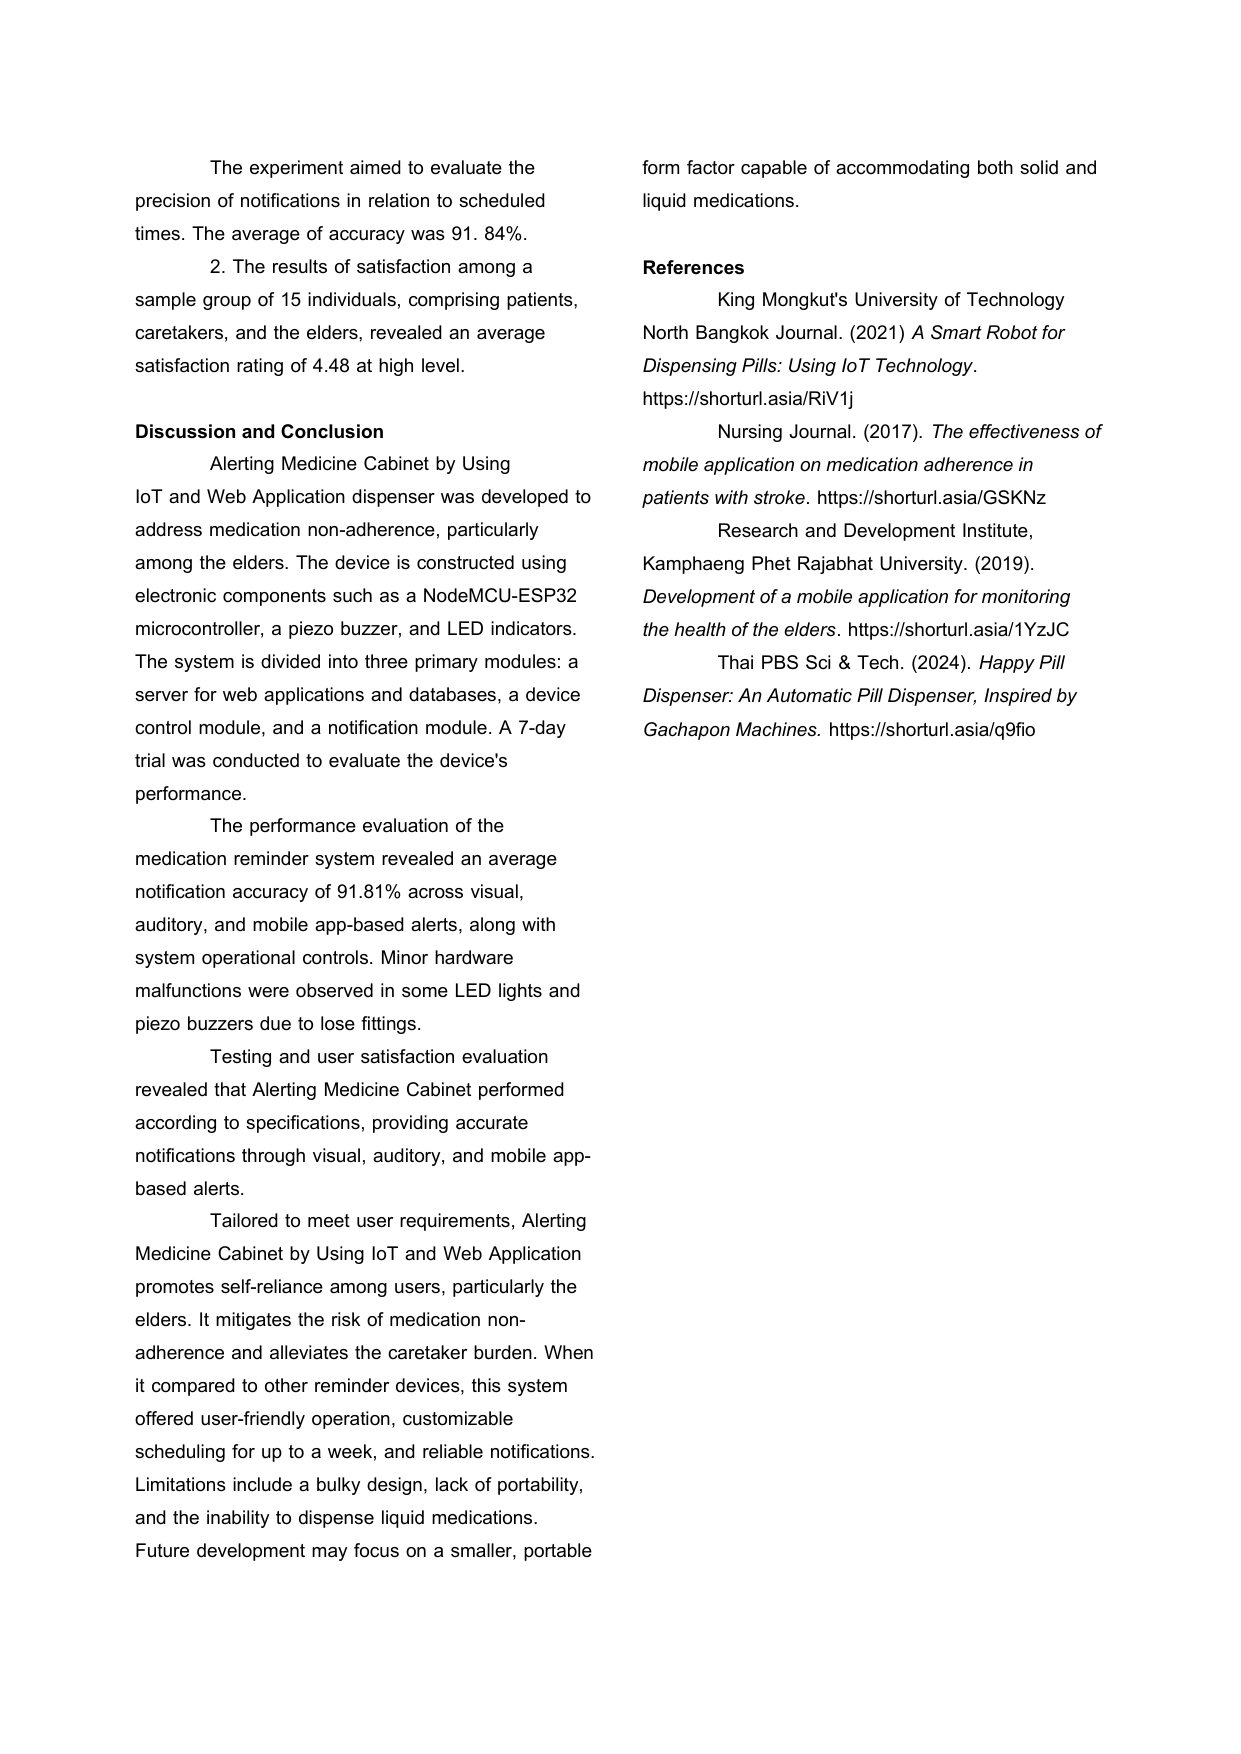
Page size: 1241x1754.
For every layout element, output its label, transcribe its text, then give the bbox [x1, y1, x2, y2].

text IoT and Web Application dispenser was developed to address medication non-adherence, particularly among the elders. The device is constructed using electronic components such as a NodeMCU-ESP32 microcontroller, a piezo buzzer, and LED indicators. The system is divided into three primary modules: a server for web applications and databases, a device control module, and a notification module. A 7-day trial was conducted to evaluate the device's performance. [135, 479, 598, 808]
text Nursing Journal. (2017). The effectiveness of mobile application on medication adherence in patients with stroke. https://shorturl.asia/GSKNz [642, 414, 1105, 513]
text Research and Development Institute, Kamphaeng Phet Rajabhat University. (2019). Development of a mobile application for monitoring the health of the elders. https://shorturl.asia/1YzJC [642, 513, 1105, 645]
text Alerting Medicine Cabinet by Using [135, 446, 598, 479]
text Discussion and Conclusion [135, 413, 598, 446]
text The experiment aimed to evaluate the precision of notifications in relation to scheduled times. The average of accuracy was 91. 84%. [135, 150, 598, 249]
text References [642, 249, 1105, 282]
text Tailored to meet user requirements, Alerting Medicine Cabinet by Using IoT and Web Application promotes self-reliance among users, particularly the elders. It mitigates the risk of medication non-adherence and alleviates the caretaker burden. When it compared to other reminder devices, this system offered user-friendly operation, customizable scheduling for up to a week, and reliable notifications. Limitations include a bulky design, lack of portability, and the inability to dispense liquid medications. Future development may focus on a smaller, portable form factor capable of accommodating both solid and liquid medications. [135, 1203, 598, 1565]
text King Mongkut's University of Technology North Bangkok Journal. (2021) A Smart Robot for Dispensing Pills: Using IoT Technology. https://shorturl.asia/RiV1j [642, 282, 1105, 414]
text Testing and user satisfaction evaluation revealed that Alerting Medicine Cabinet performed according to specifications, providing accurate notifications through visual, auditory, and mobile app-based alerts. [135, 1039, 598, 1203]
list The results of satisfaction among a sample group of 15 individuals, comprising patients, caretakers, and the elders, revealed an average satisfaction rating of 4.48 at high level. [135, 249, 598, 380]
text The performance evaluation of the medication reminder system revealed an average notification accuracy of 91.81% across visual, auditory, and mobile app-based alerts, along with system operational controls. Minor hardware malfunctions were observed in some LED lights and piezo buzzers due to lose fittings. [135, 808, 598, 1039]
text Thai PBS Sci & Tech. (2024). Happy Pill Dispenser: An Automatic Pill Dispenser, Inspired by Gachapon Machines. https://shorturl.asia/q9fio [642, 645, 1105, 744]
